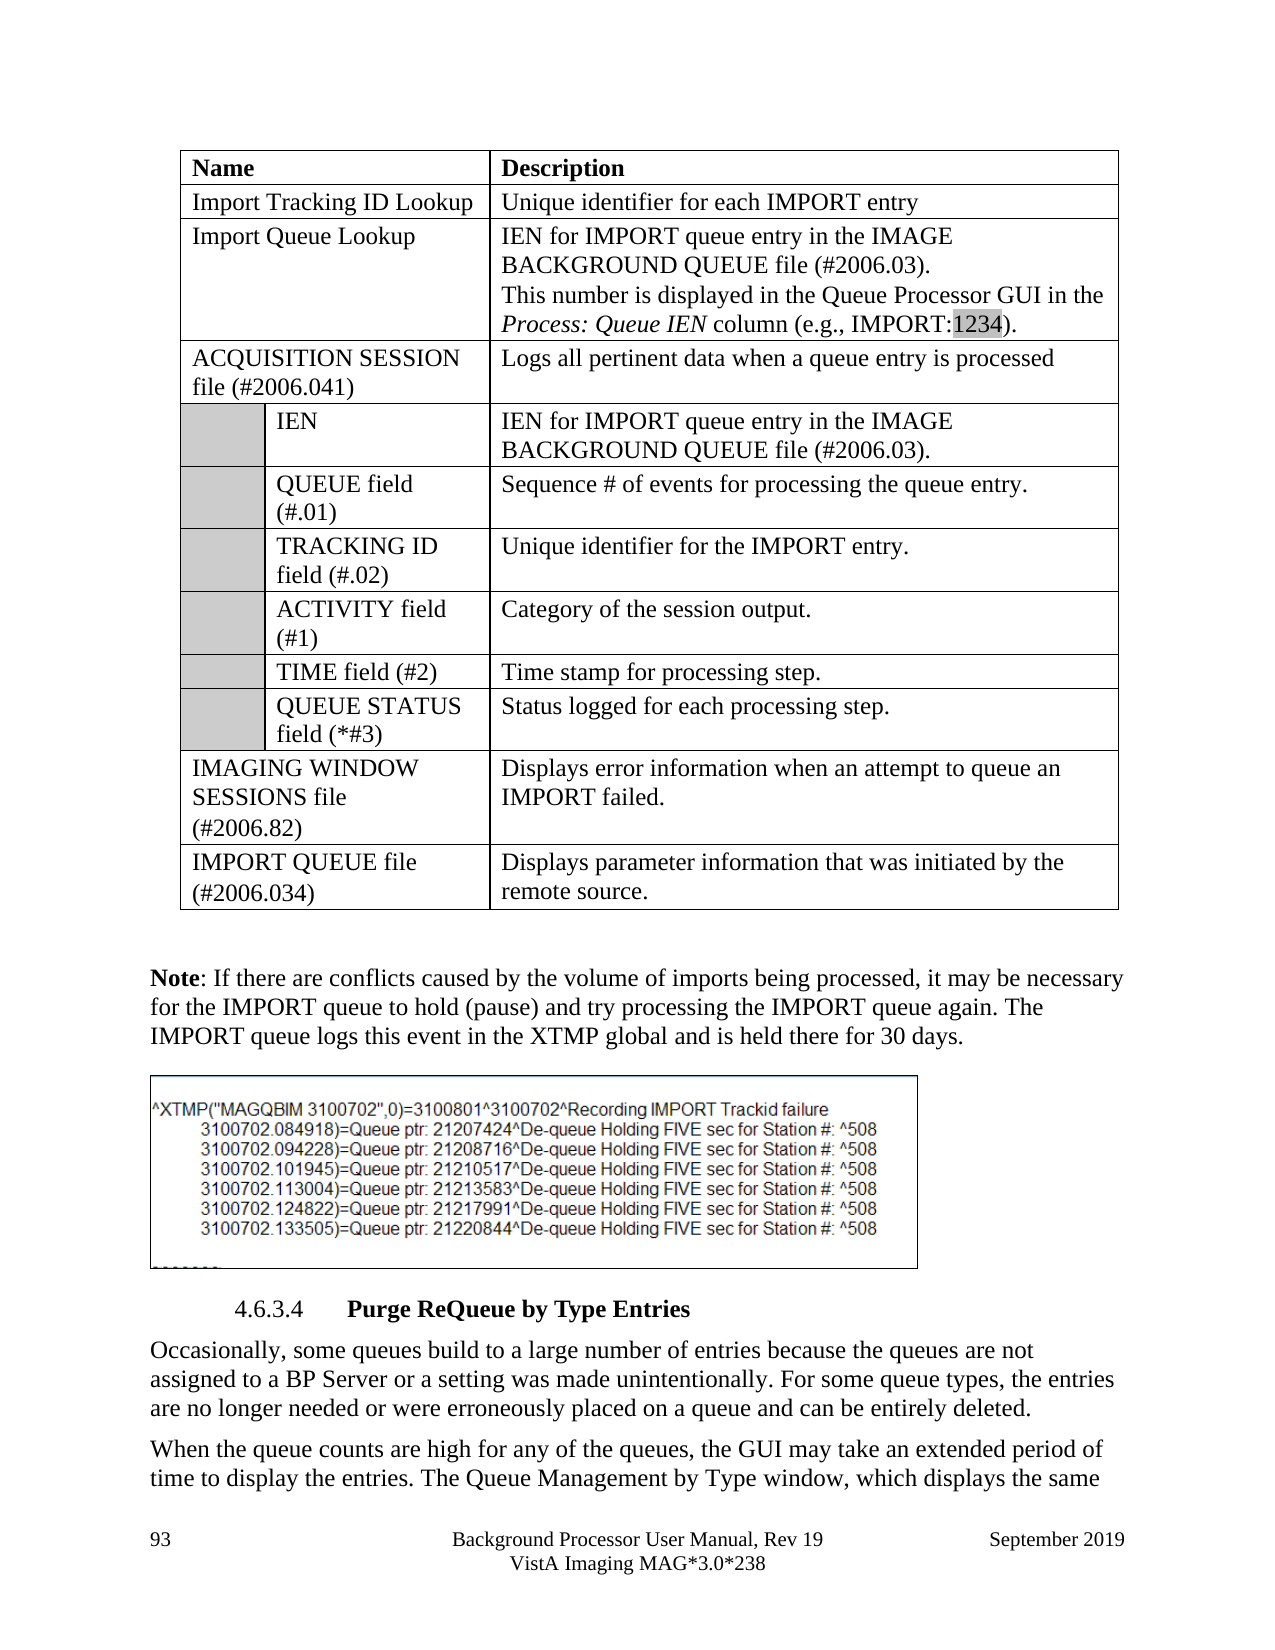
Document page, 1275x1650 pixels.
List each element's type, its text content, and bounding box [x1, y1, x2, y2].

text Occasionally, some queues build to a large number of entries because the queues are not assigned to a BP Server or a setting was made unintentionally. For some queue types, the entries are no longer needed or were erroneously placed on a queue and can be entirely deleted. [150, 1335, 1125, 1422]
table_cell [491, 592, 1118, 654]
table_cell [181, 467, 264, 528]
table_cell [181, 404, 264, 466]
text Note: If there are conflicts caused by the volume of imports being processed, it may be necessary for the IMPORT queue to hold (pause) and try processing the IMPORT queue again. The IMPORT queue logs this event in the XTMP global and is held there for 30 days. [150, 963, 1125, 1050]
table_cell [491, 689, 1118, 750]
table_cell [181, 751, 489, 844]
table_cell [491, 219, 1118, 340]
subtitle Purge ReQueue by Type Entries [234, 1294, 1125, 1323]
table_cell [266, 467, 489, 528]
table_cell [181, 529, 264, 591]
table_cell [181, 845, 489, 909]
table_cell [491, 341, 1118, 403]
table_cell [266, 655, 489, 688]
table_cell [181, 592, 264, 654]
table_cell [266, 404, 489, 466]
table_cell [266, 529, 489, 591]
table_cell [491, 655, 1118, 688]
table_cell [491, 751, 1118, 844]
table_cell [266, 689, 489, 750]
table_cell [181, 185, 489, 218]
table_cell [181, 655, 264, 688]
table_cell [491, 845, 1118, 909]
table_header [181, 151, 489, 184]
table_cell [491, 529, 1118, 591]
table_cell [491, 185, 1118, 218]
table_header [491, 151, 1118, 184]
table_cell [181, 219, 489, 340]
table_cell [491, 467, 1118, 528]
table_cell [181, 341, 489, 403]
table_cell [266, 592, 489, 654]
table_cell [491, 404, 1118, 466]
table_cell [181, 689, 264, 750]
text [150, 1434, 1125, 1492]
